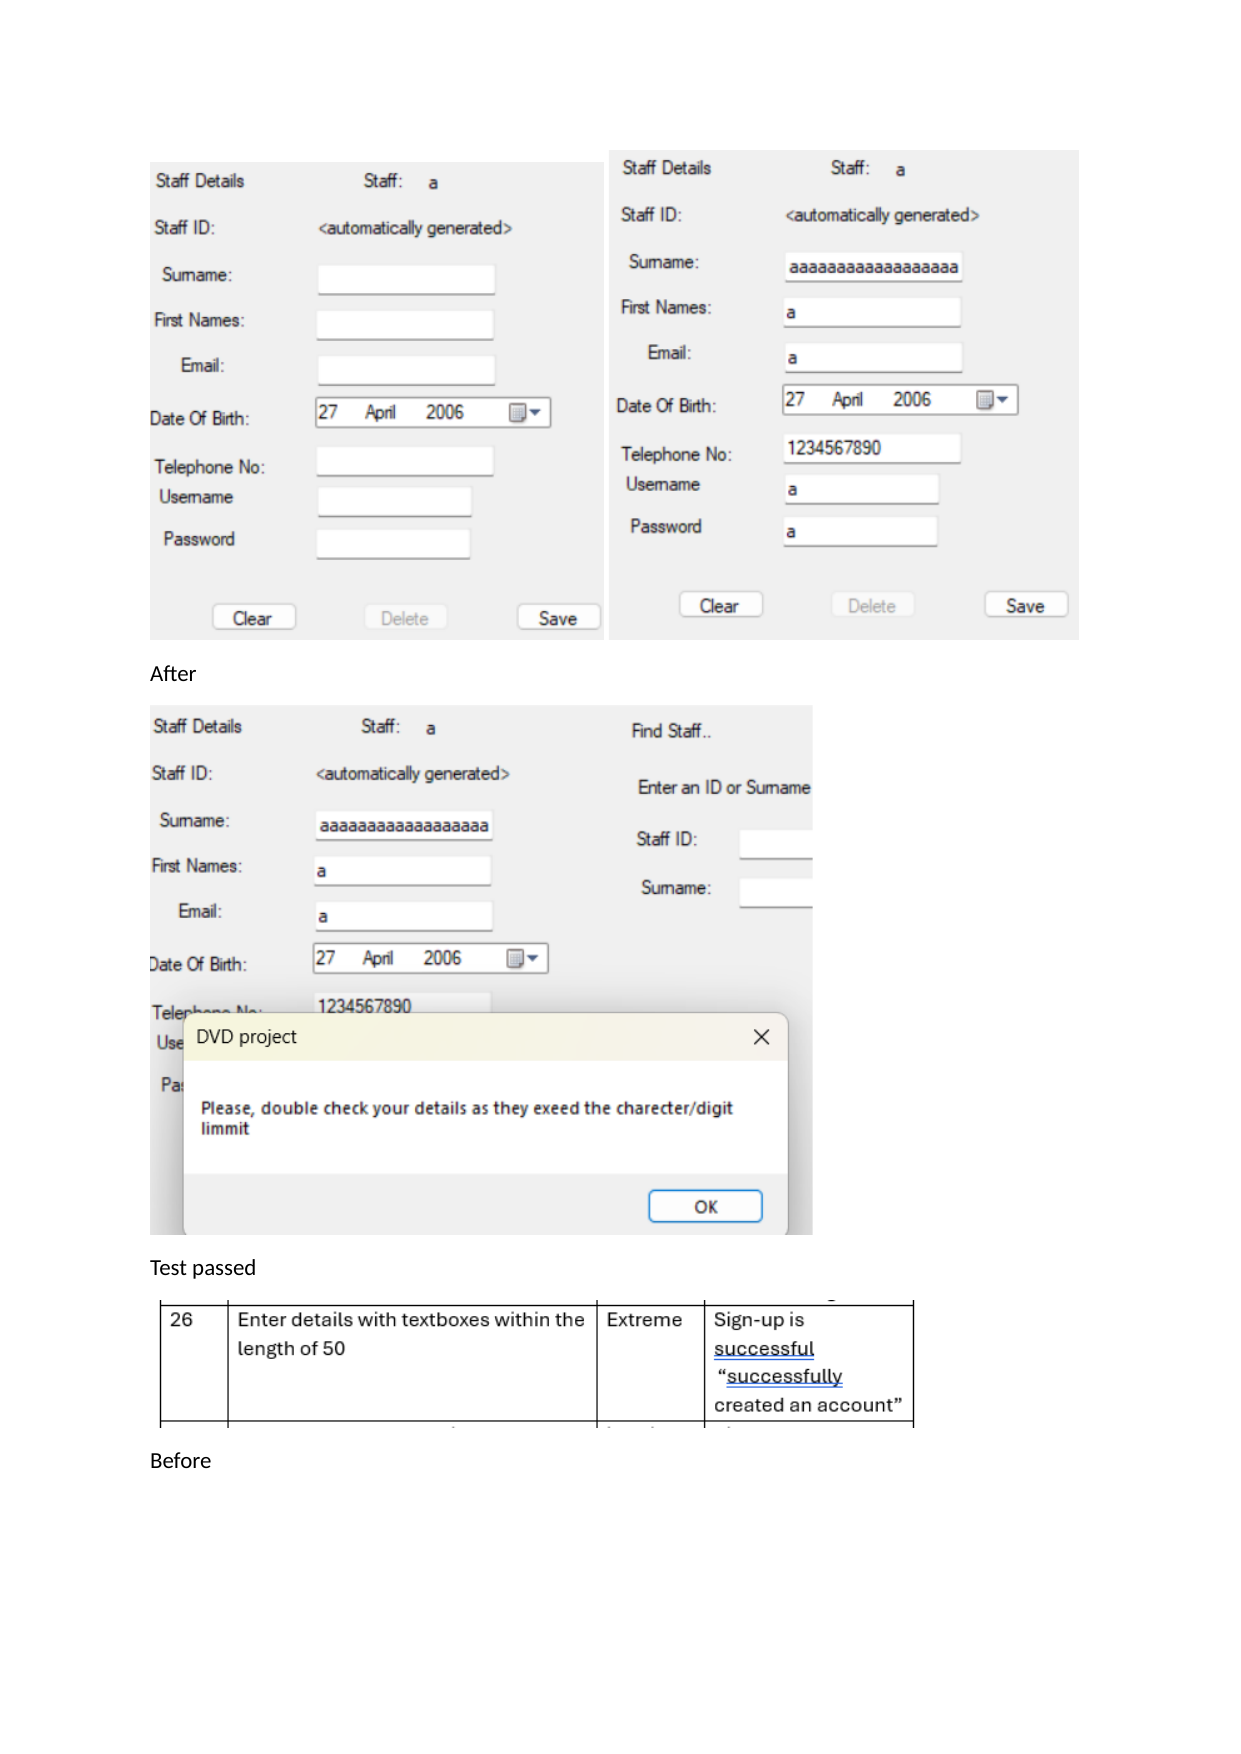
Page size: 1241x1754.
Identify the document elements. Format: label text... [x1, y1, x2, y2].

text Before [150, 1447, 1090, 1474]
text Test passed [150, 1253, 1090, 1281]
picture [150, 162, 604, 640]
picture [150, 705, 813, 1235]
picture [150, 1300, 928, 1428]
text After [150, 659, 1090, 687]
picture [608, 150, 1079, 640]
